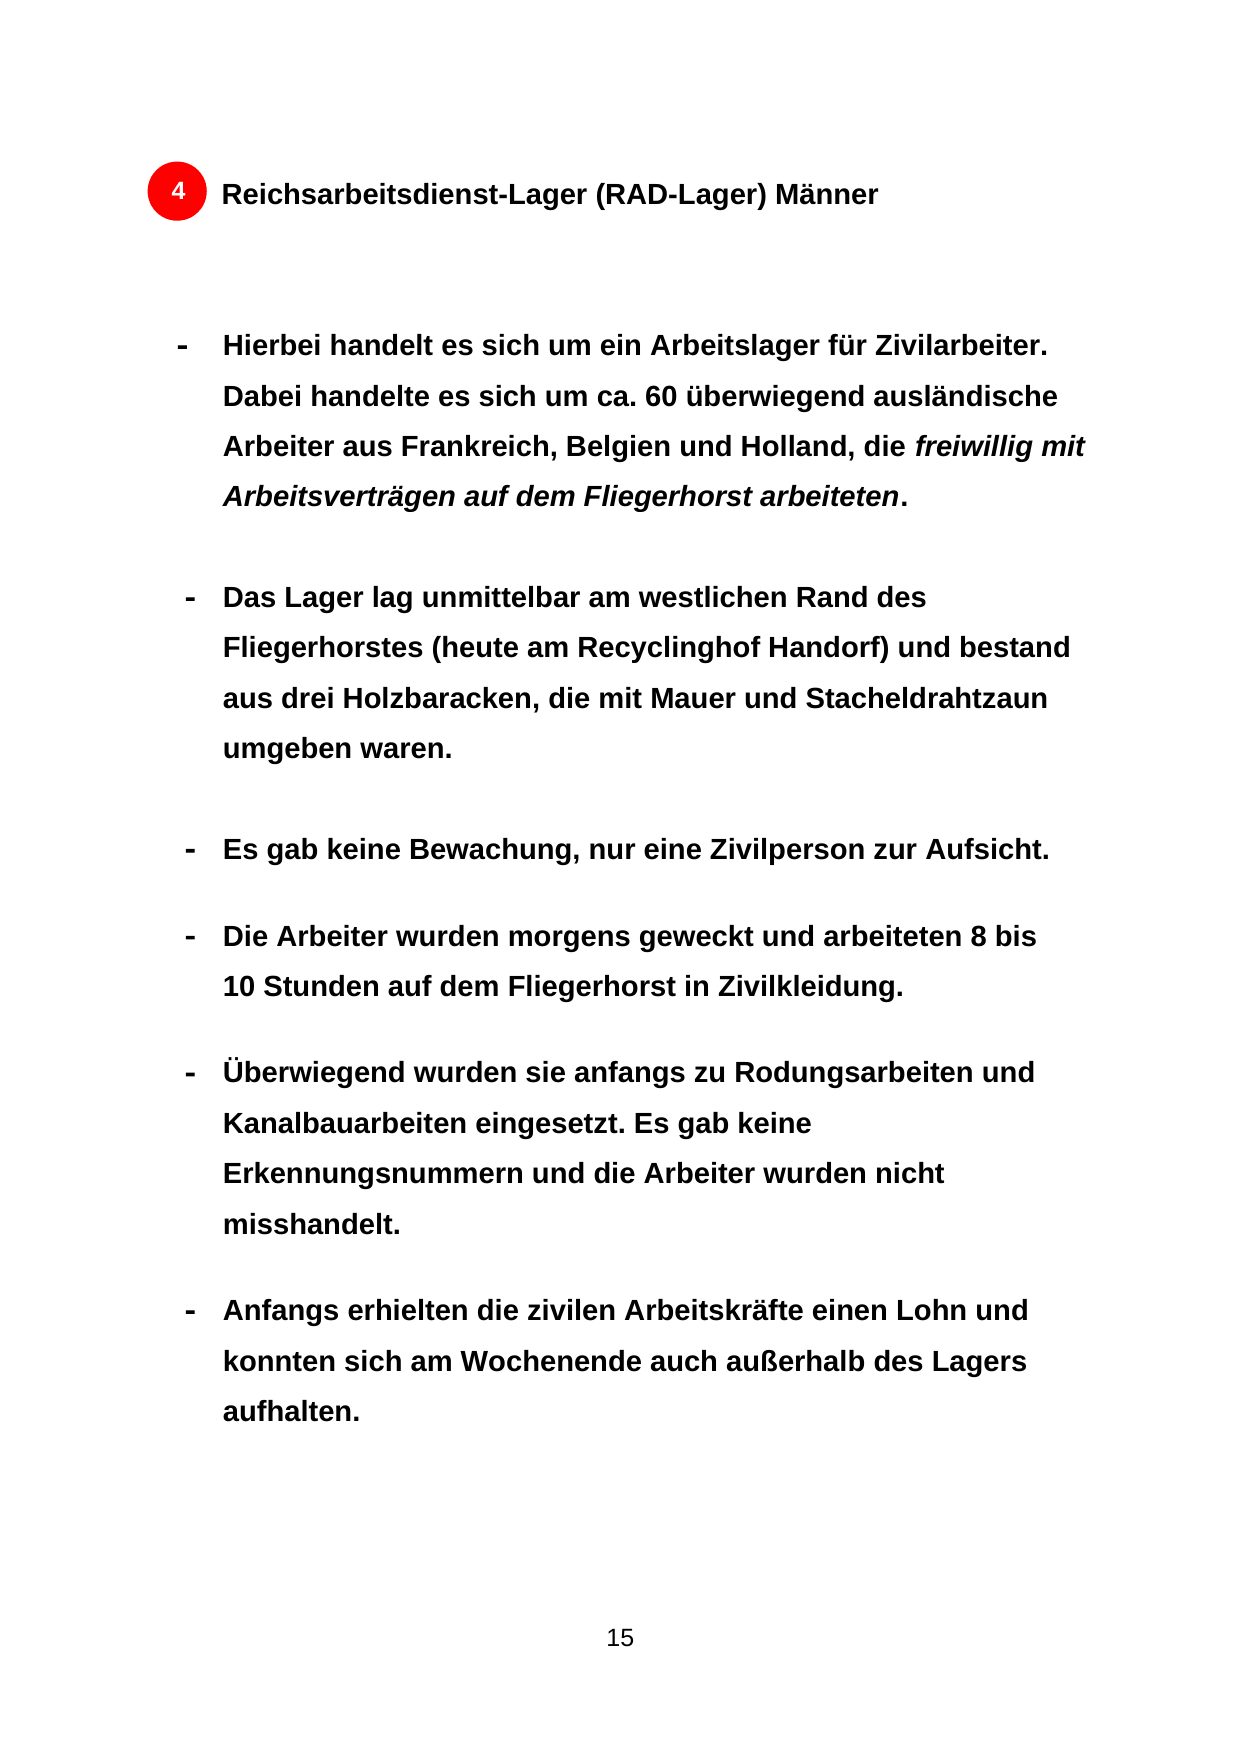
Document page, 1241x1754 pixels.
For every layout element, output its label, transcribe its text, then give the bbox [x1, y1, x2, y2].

list Es gab keine Bewachung, nur eine Zivilperson zur Aufsicht. [185, 832, 1092, 866]
list Die Arbeiter wurden morgens geweckt und arbeiteten 8 bis 10 Stunden auf dem Fliegerhorst in Zivilkleidung. [185, 918, 1092, 1003]
text Reichsarbeitsdienst-Lager (RAD-Lager) Männer [200, 177, 1092, 211]
list Überwiegend wurden sie anfangs zu Rodungsarbeiten und Kanalbauarbeiten eingesetzt. Es gab keine Erkennungsnummern und die Arbeiter wurden nicht misshandelt. [185, 1056, 1092, 1240]
list Dabei handelte es sich um ca. 60 überwiegend ausländische Arbeiter aus Frankreich, Belgien und Holland, die freiwillig mit Arbeitsverträgen auf dem Fliegerhorst arbeiteten. [223, 379, 1092, 513]
list Das Lager lag unmittelbar am westlichen Rand des Fliegerhorstes (heute am Recyclinghof Handorf) und bestand aus drei Holzbaracken, die mit Mauer und Stacheldrahtzaun umgeben waren. [185, 580, 1092, 765]
list Anfangs erhielten die zivilen Arbeitskräfte einen Lohn und konnten sich am Wochenende auch außerhalb des Lagers aufhalten. [185, 1293, 1092, 1427]
list Hierbei handelt es sich um ein Arbeitslager für Zivilarbeiter. [177, 328, 1092, 362]
